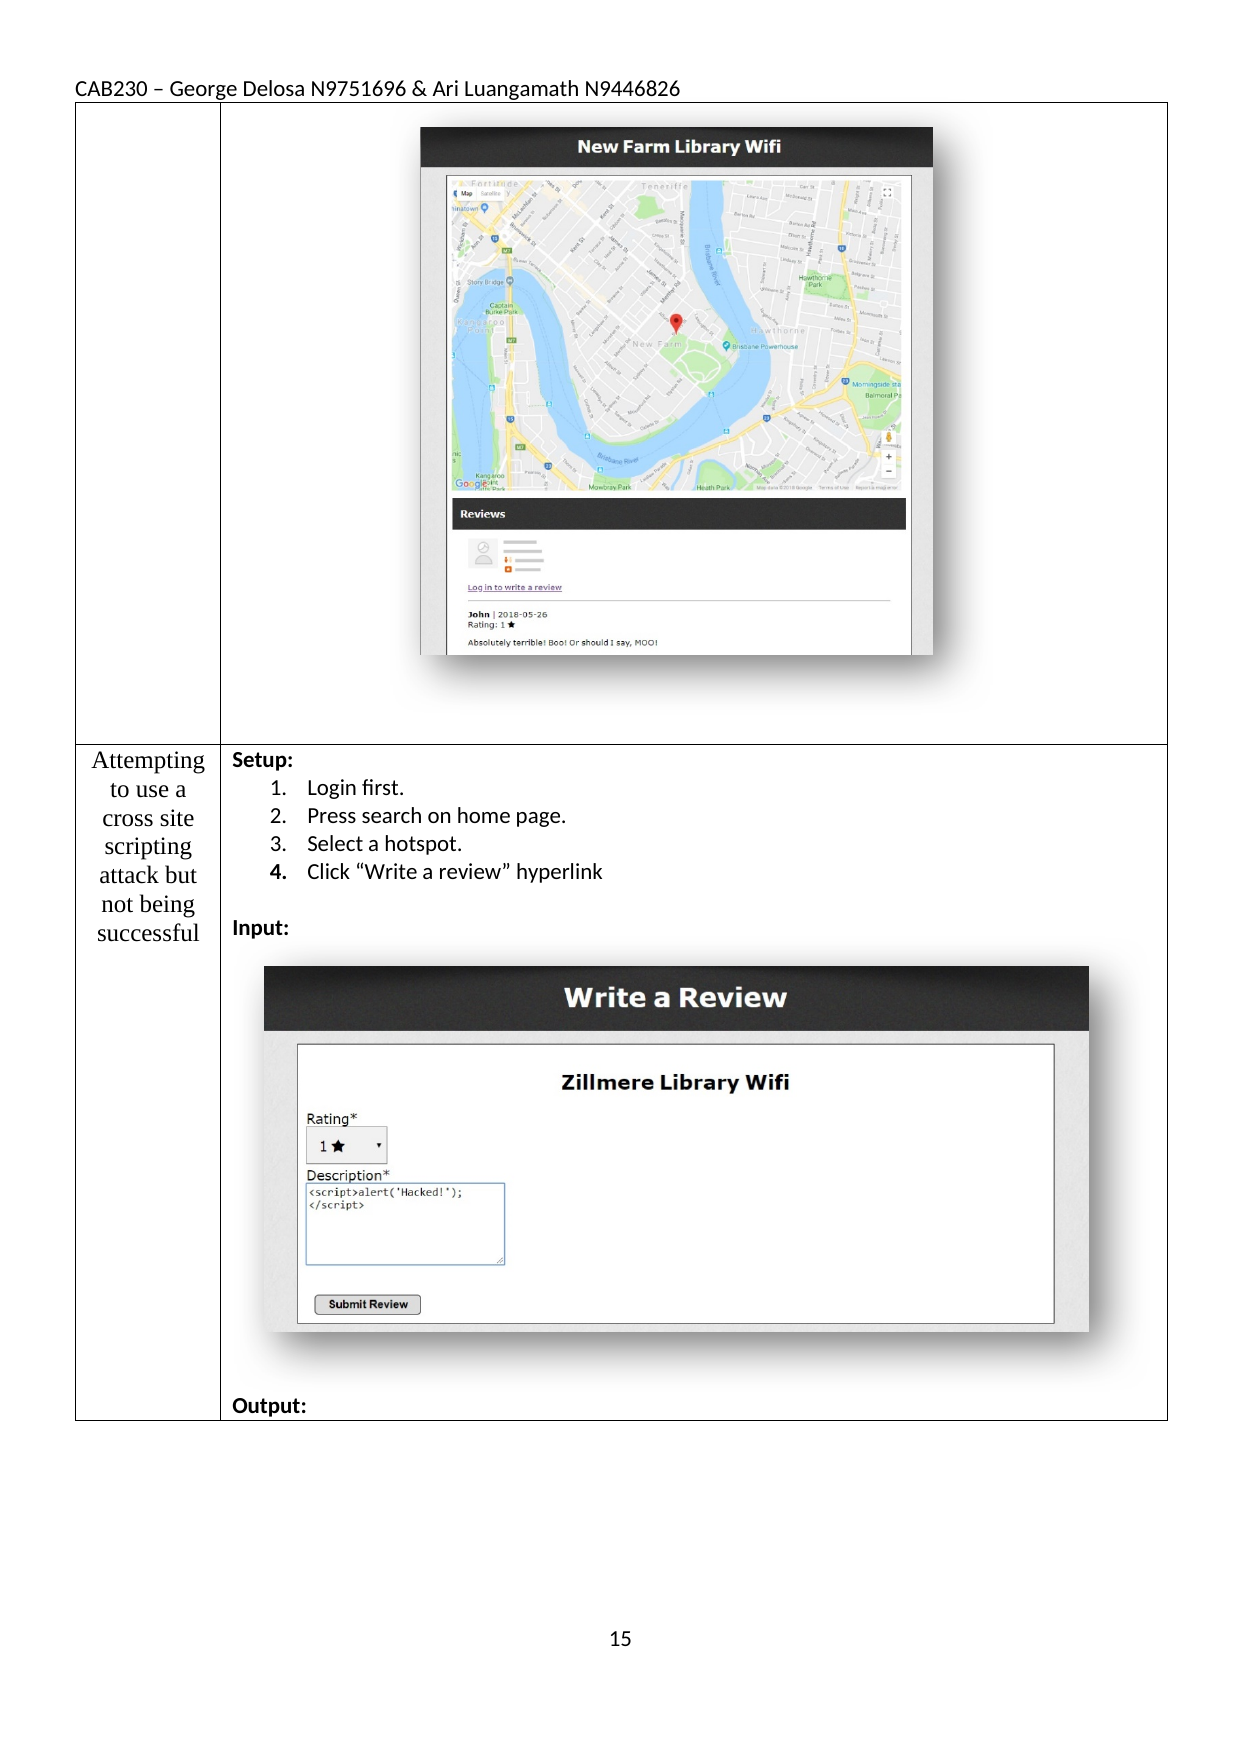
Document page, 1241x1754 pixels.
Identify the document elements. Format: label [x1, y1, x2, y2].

table_cell [221, 745, 1167, 1419]
picture [264, 966, 1089, 1332]
table_cell [76, 745, 220, 1419]
table_cell [221, 103, 1167, 744]
table_cell [76, 103, 220, 744]
picture [420, 127, 933, 655]
